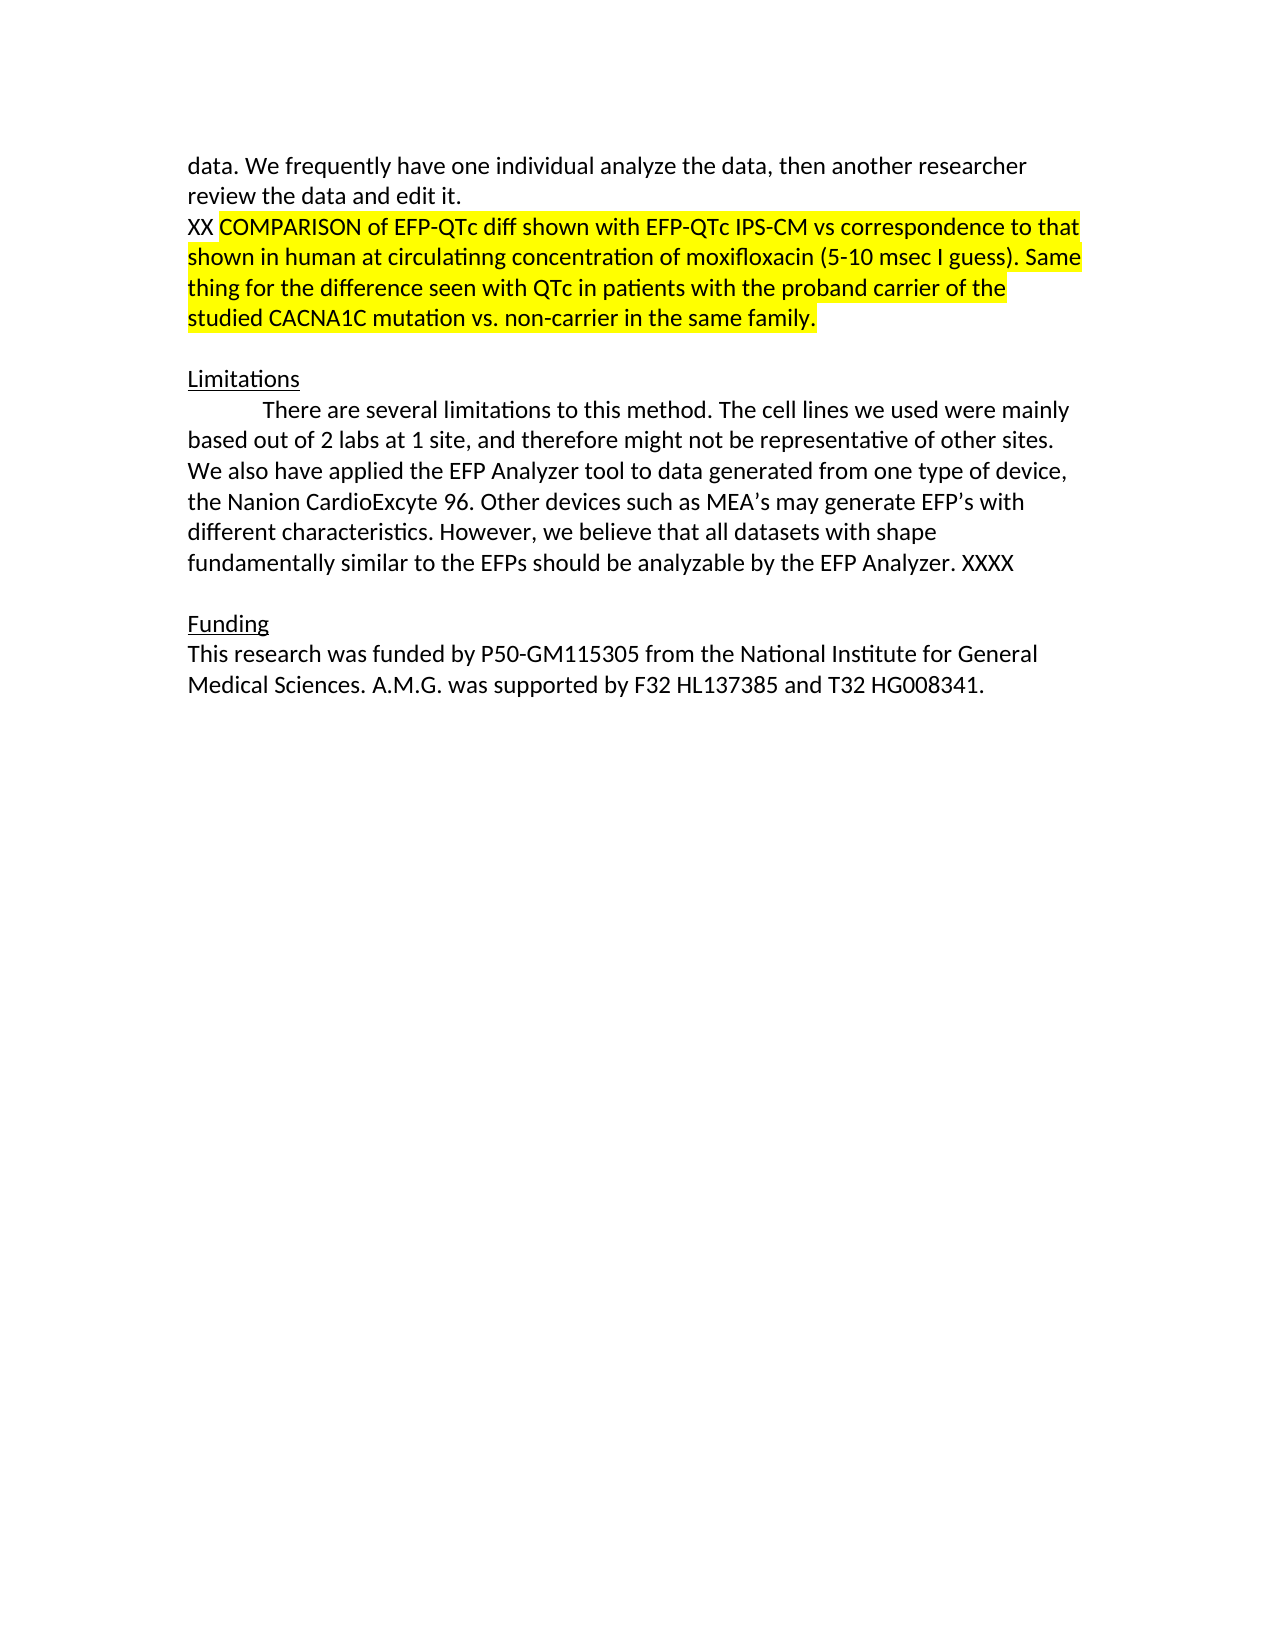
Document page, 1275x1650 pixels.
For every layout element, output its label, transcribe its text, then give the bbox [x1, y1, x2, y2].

text There are several limitations to this method. The cell lines we used were mainly based out of 2 labs at 1 site, and therefore might not be representative of other sites. We also have applied the EFP Analyzer tool to data generated from one type of device, the Nanion CardioExcyte 96. Other devices such as MEA’s may generate EFP’s with different characteristics. However, we believe that all datasets with shape fundamentally similar to the EFPs should be analyzable by the EFP Analyzer. XXXX [187, 394, 1087, 577]
text Funding [187, 608, 1087, 638]
text This research was funded by P50-GM115305 from the National Institute for General Medical Sciences. A.M.G. was supported by F32 HL137385 and T32 HG008341. [187, 638, 1087, 699]
text Limitations [187, 364, 1087, 394]
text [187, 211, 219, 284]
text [187, 150, 1087, 211]
text XX COMPARISON of EFP-QTc diff shown with EFP-QTc IPS-CM vs correspondence to that shown in human at circulatinng concentration of moxifloxacin (5-10 msec I guess). Same thing for the difference seen with QTc in patients with the proband carrier of the studied CACNA1C mutation vs. non-carrier in the same family. [817, 211, 1087, 333]
